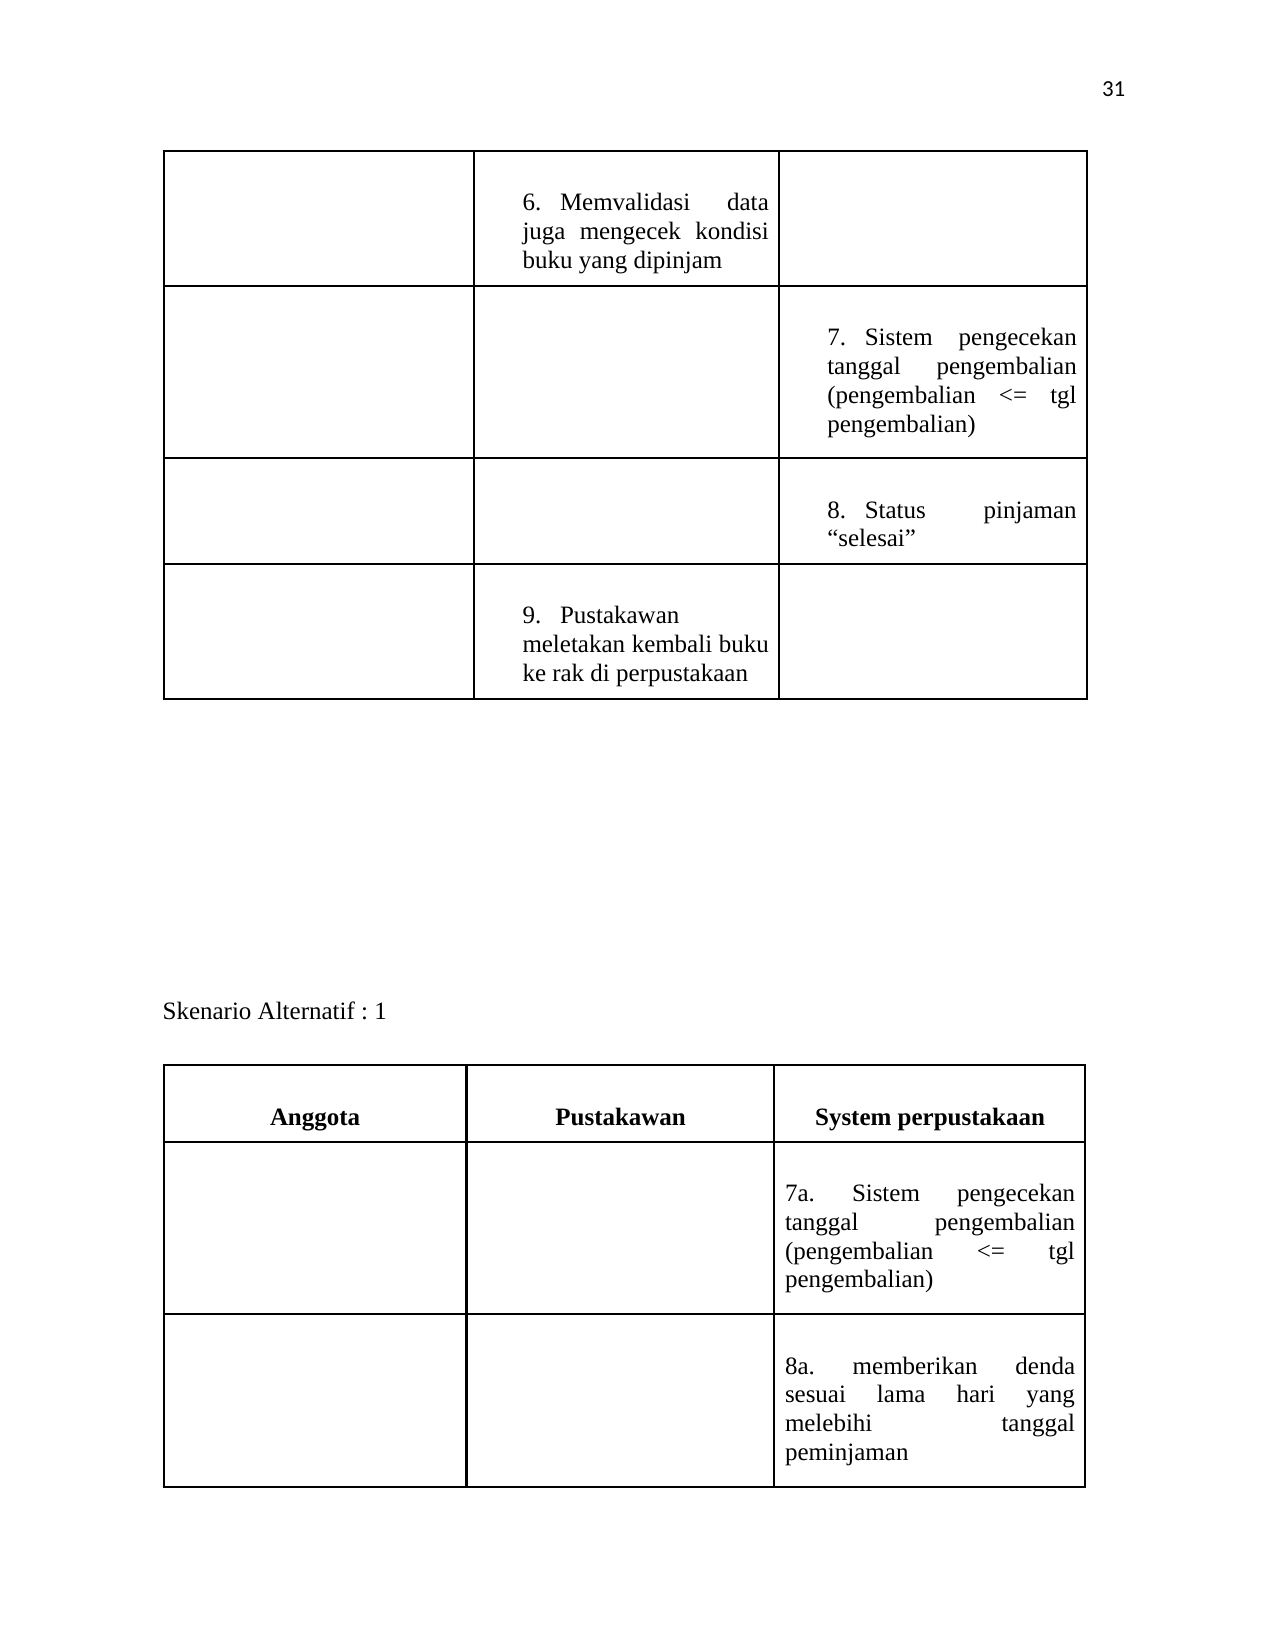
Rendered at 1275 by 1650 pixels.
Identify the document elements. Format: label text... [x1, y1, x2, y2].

table_header System perpustakaan [775, 1066, 1084, 1141]
table_cell [165, 565, 473, 698]
table_cell 6. Memvalidasi data juga mengecek kondisi buku yang dipinjam [475, 152, 778, 285]
table_cell [780, 152, 1086, 285]
table_cell [165, 1315, 465, 1486]
table_cell 8. Status pinjaman “selesai” [780, 459, 1086, 563]
table_cell [475, 459, 778, 563]
table_cell [165, 459, 473, 563]
table_header Anggota [165, 1066, 465, 1141]
table_header Pustakawan [468, 1066, 773, 1141]
table_cell [780, 565, 1086, 698]
table_cell 9. Pustakawan meletakan kembali buku ke rak di perpustakaan [475, 565, 778, 698]
table_cell [165, 152, 473, 285]
table_cell [475, 287, 778, 457]
table_cell [468, 1315, 773, 1486]
text Skenario Alternatif : 1 [162, 996, 1125, 1025]
table_cell 8a. memberikan denda sesuai lama hari yang melebihi tanggal peminjaman [775, 1315, 1084, 1486]
table_cell [165, 1143, 465, 1313]
table_cell 7. Sistem pengecekan tanggal pengembalian (pengembalian <= tgl pengembalian) [780, 287, 1086, 457]
table_cell [165, 287, 473, 457]
table_cell 7a. Sistem pengecekan tanggal pengembalian (pengembalian <= tgl pengembalian) [775, 1143, 1084, 1313]
table_cell [468, 1143, 773, 1313]
